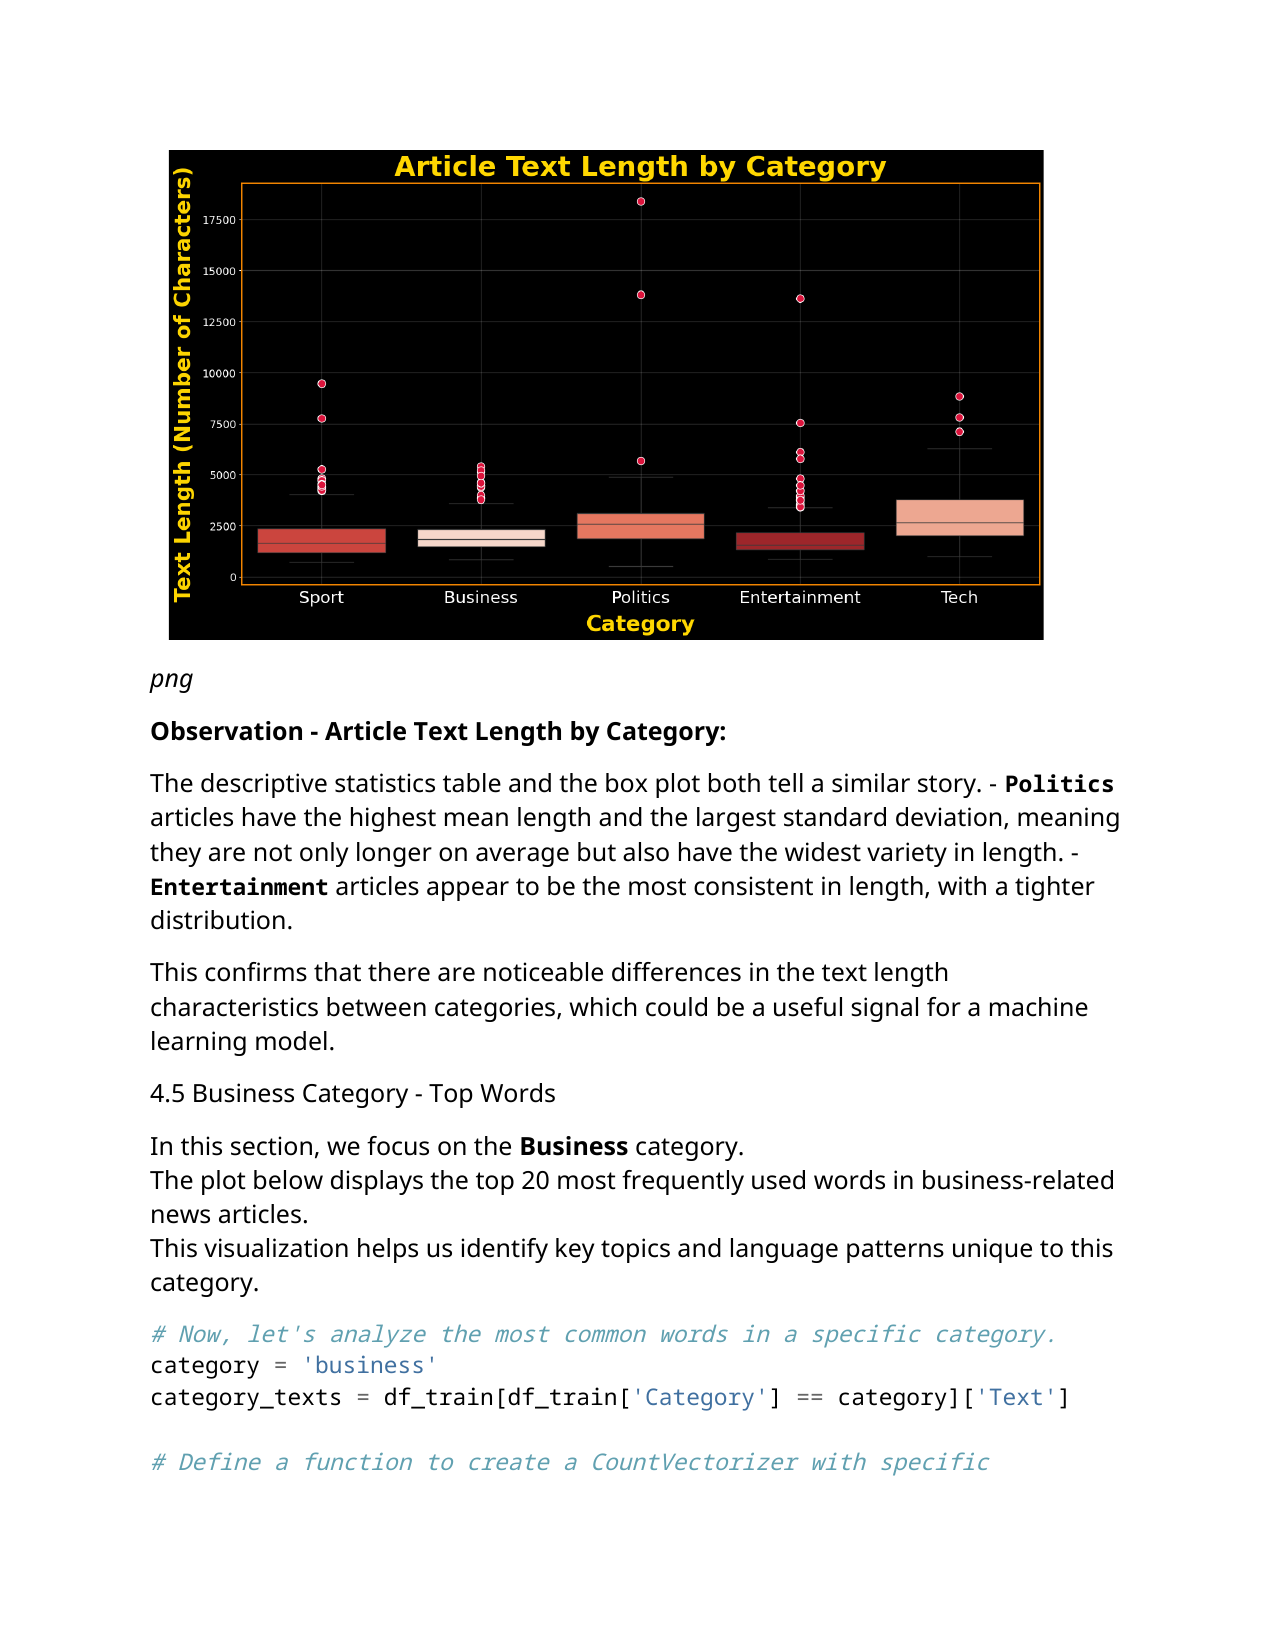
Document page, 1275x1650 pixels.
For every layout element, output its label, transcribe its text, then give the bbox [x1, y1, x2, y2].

text Observation - Article Text Length by Category: [150, 713, 1125, 747]
text In this section, we focus on the Business category. The plot below displays the top 20 most frequently used words in business-related news articles. This visualization helps us identify key topics and language patterns unique to this category. [150, 1129, 1125, 1299]
text The descriptive statistics table and the box plot both tell a similar story. - Politics articles have the highest mean length and the largest standard deviation, meaning they are not only longer on average but also have the widest variety in length. - Entertainment articles appear to be the most consistent in length, with a tighter distribution. [150, 766, 1125, 936]
text This confirms that there are noticeable differences in the text length characteristics between categories, which could be a useful signal for a machine learning model. [150, 955, 1125, 1057]
text png [150, 660, 1125, 694]
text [150, 1318, 1125, 1477]
picture [168, 150, 1044, 640]
text 4.5 Business Category - Top Words [150, 1076, 1125, 1110]
